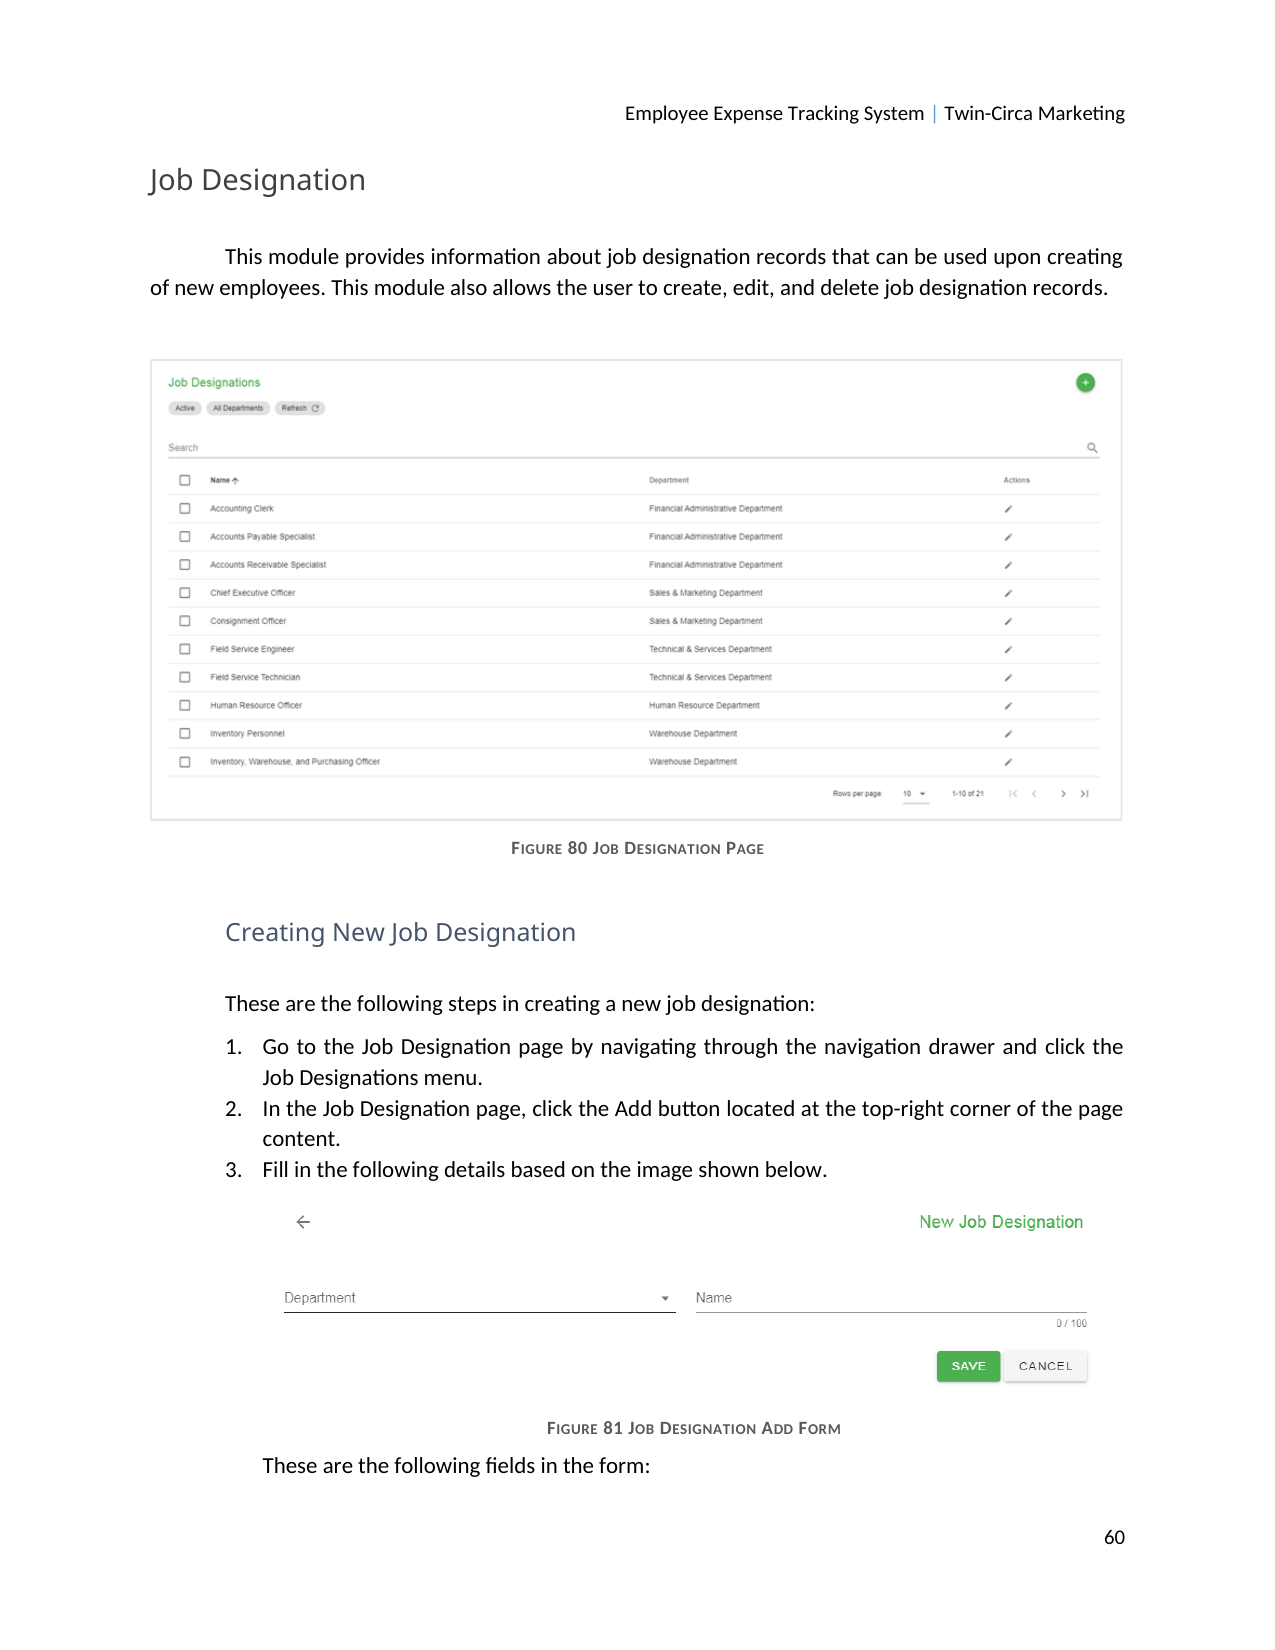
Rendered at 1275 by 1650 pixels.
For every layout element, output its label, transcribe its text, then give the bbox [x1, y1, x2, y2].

text Figure 81 Job Designation Add Form [187, 1416, 1125, 1439]
text These are the following fields in the form: [262, 1452, 1125, 1479]
subtitle Creating New Job Designation [150, 915, 1125, 949]
text This module provides information about job designation records that can be used upon creating of new employees. This module also allows the user to create, edit, and delete job designation records. [150, 242, 1125, 301]
list In the Job Designation page, click the Add button located at the top-right corner of the page content. [225, 1094, 1125, 1153]
picture [262, 1186, 1114, 1402]
text Figure 80 Job Designation Page [150, 836, 1125, 859]
text These are the following steps in creating a new job designation: [150, 989, 1125, 1017]
list Go to the Job Designation page by navigating through the navigation drawer and click the Job Designations menu. [225, 1032, 1125, 1091]
list Fill in the following details based on the image shown below. [225, 1155, 1125, 1183]
picture [150, 359, 1123, 821]
subtitle Job Designation [150, 159, 1125, 199]
